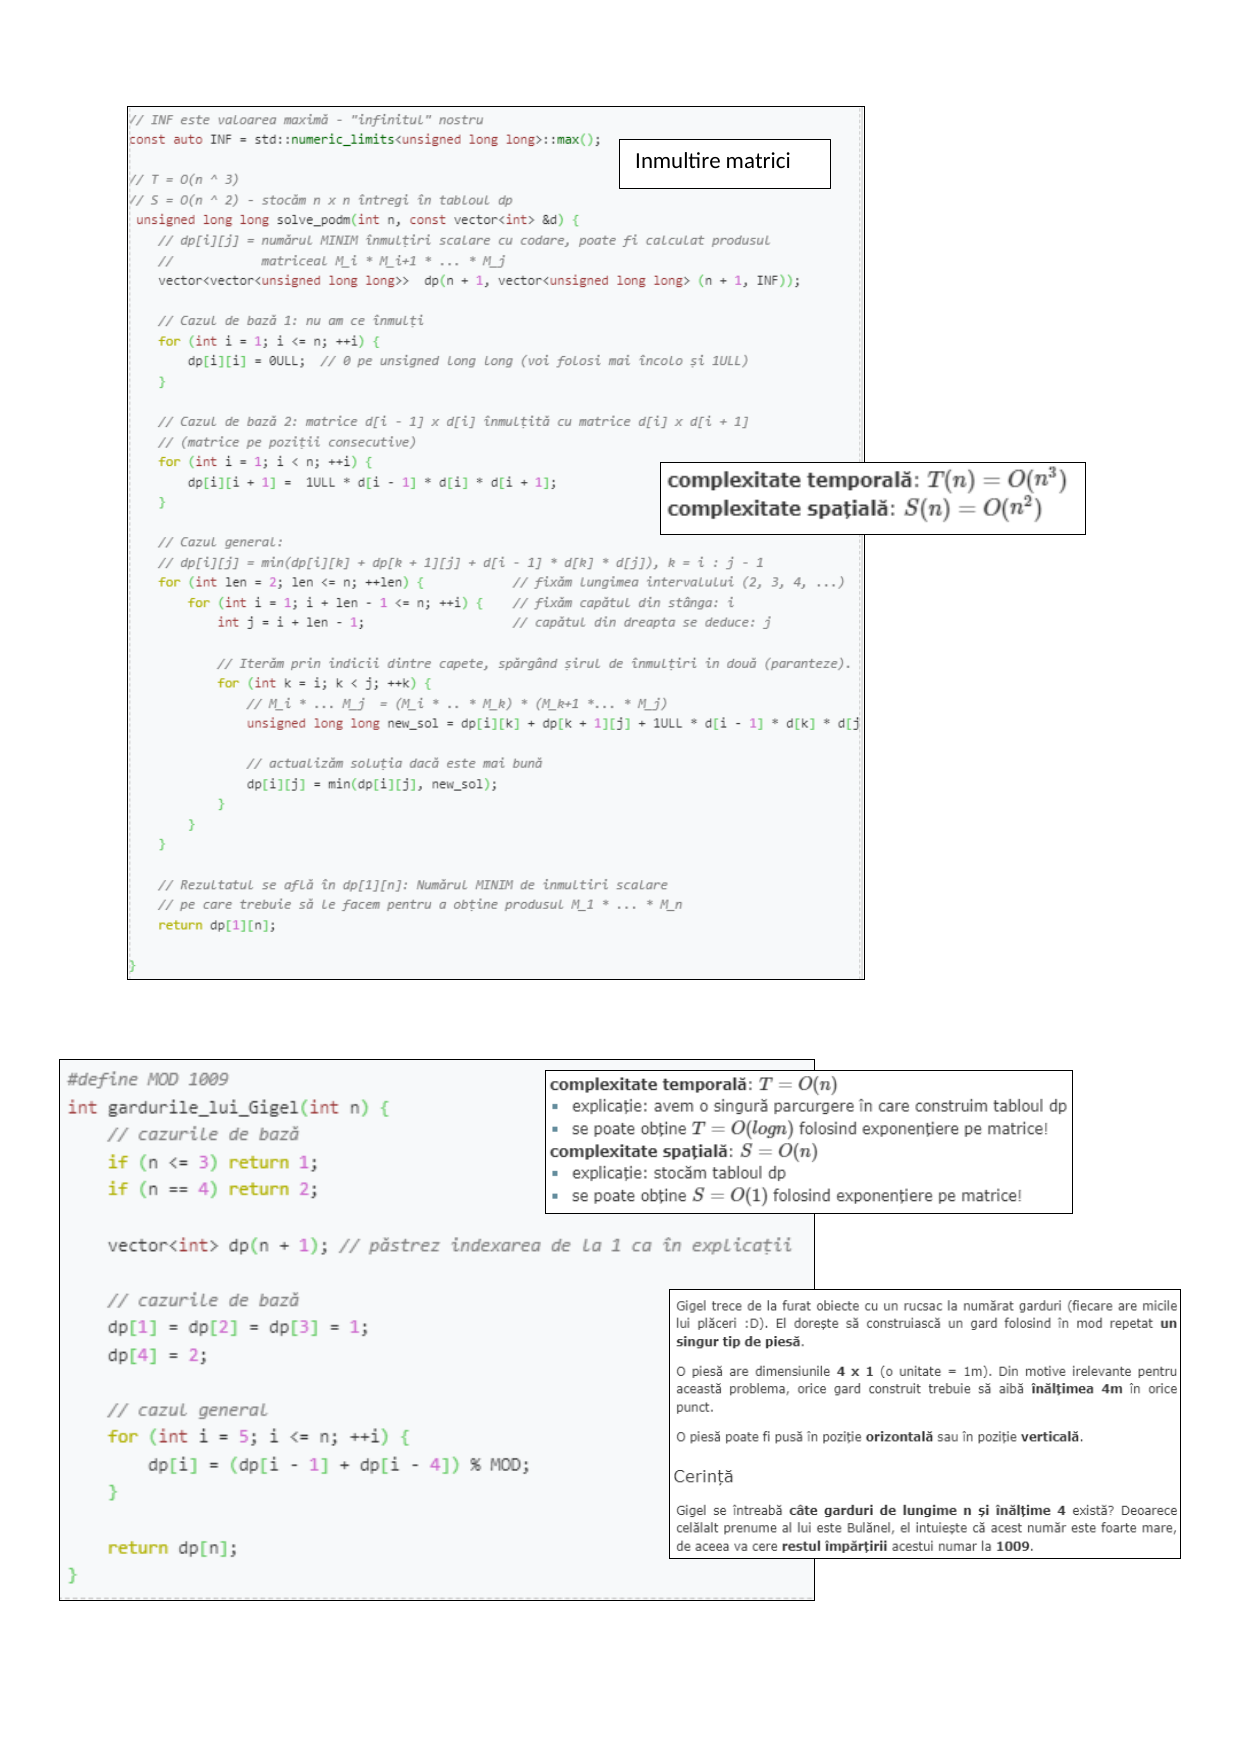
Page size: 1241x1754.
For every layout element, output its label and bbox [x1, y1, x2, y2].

picture [661, 463, 1085, 534]
picture [670, 1290, 1180, 1558]
picture [60, 1060, 814, 1600]
picture [546, 1071, 1072, 1213]
picture [128, 107, 864, 979]
